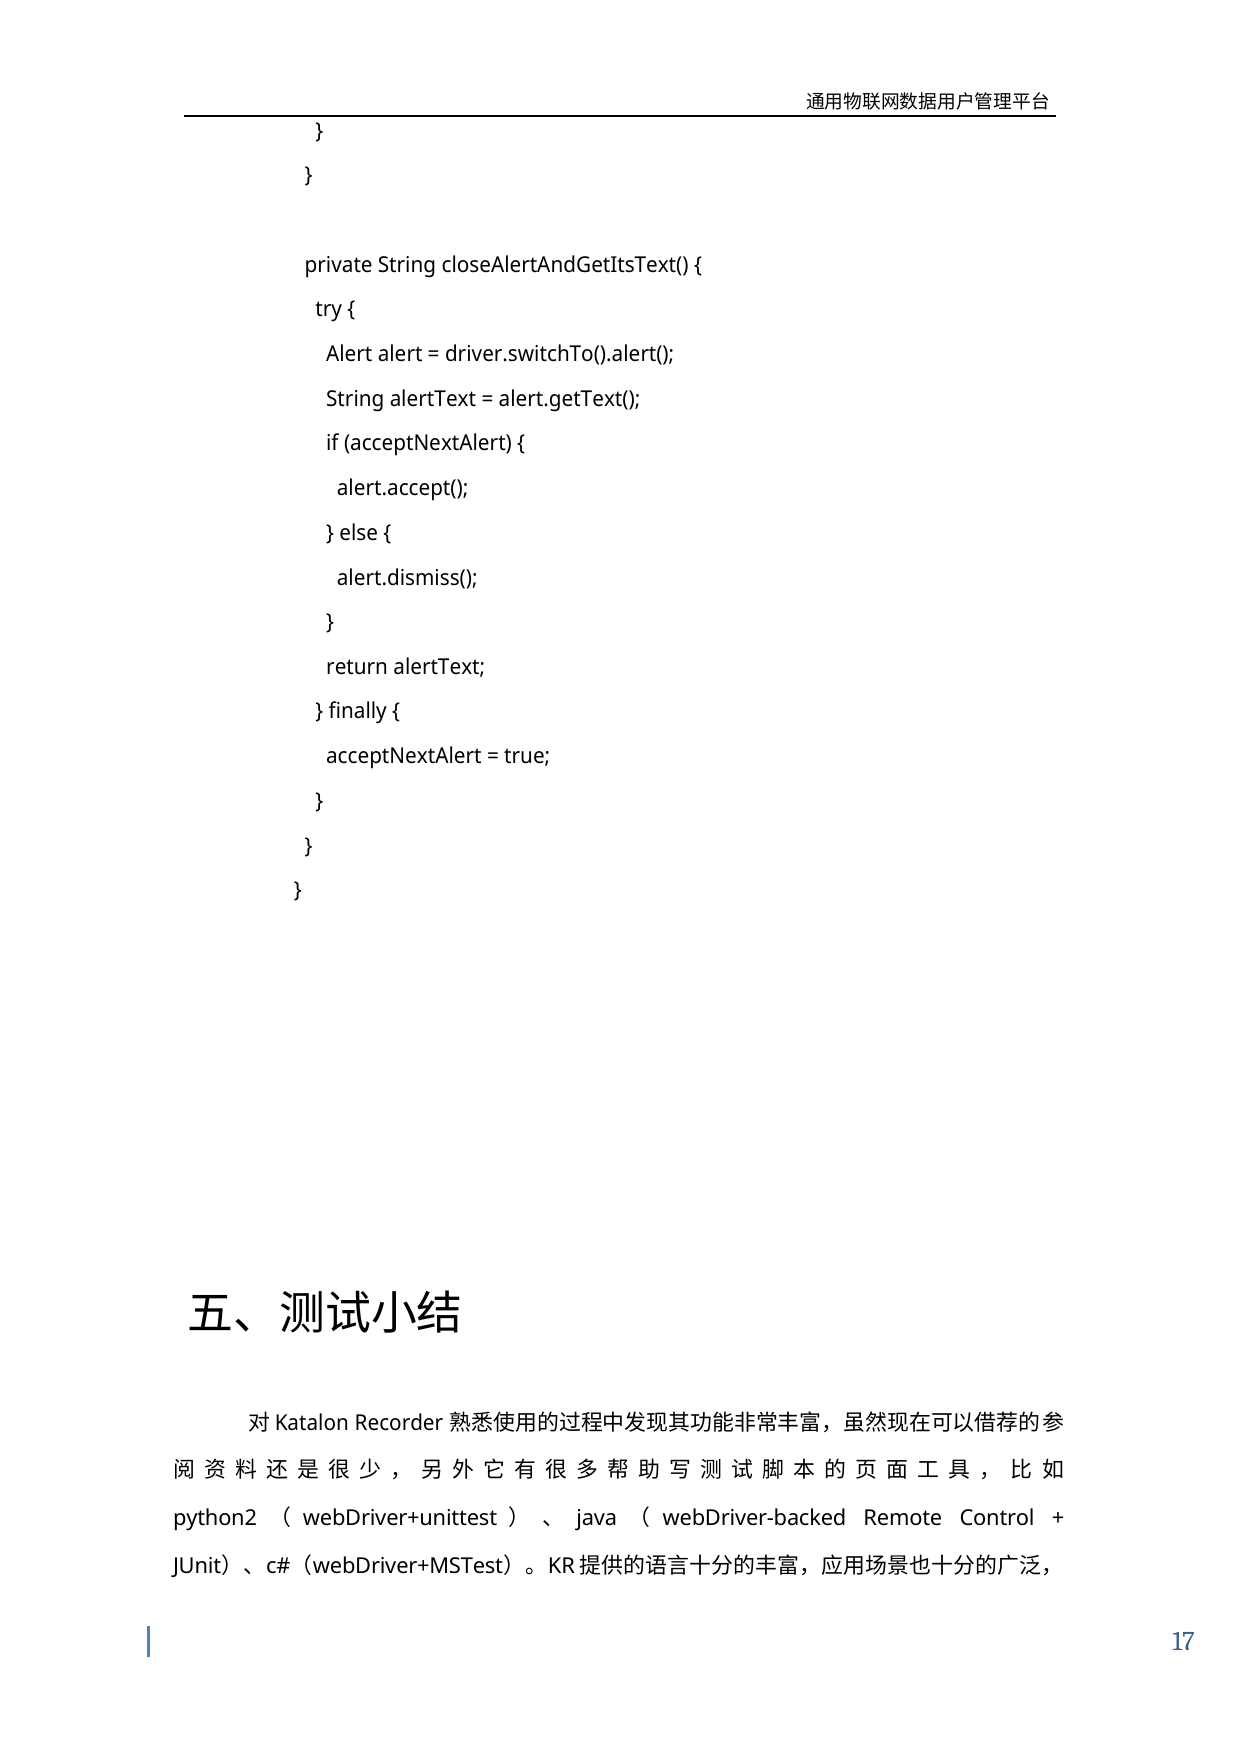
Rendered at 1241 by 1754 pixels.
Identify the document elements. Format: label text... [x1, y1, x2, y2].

text private String closeAlertAndGetItsText() { [269, 249, 1194, 278]
text } [269, 114, 1194, 144]
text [173, 1405, 1064, 1579]
text try { [269, 293, 1194, 323]
text alert.accept(); [269, 472, 1194, 502]
text if (acceptNextAlert) { [269, 427, 1194, 457]
text } [269, 874, 1194, 904]
text acceptNextAlert = true; [269, 740, 1194, 770]
text } [269, 606, 1194, 636]
text } else { [269, 517, 1194, 547]
text } [269, 159, 1194, 189]
text } [269, 829, 1194, 859]
subtitle 五、测试小结 [187, 1276, 1194, 1343]
text } finally { [269, 696, 1194, 725]
text Alert alert = driver.switchTo().alert(); [269, 338, 1194, 368]
text } [269, 785, 1194, 815]
text return alertText; [269, 651, 1194, 681]
text alert.dismiss(); [269, 561, 1194, 591]
text String alertText = alert.getText(); [269, 383, 1194, 412]
